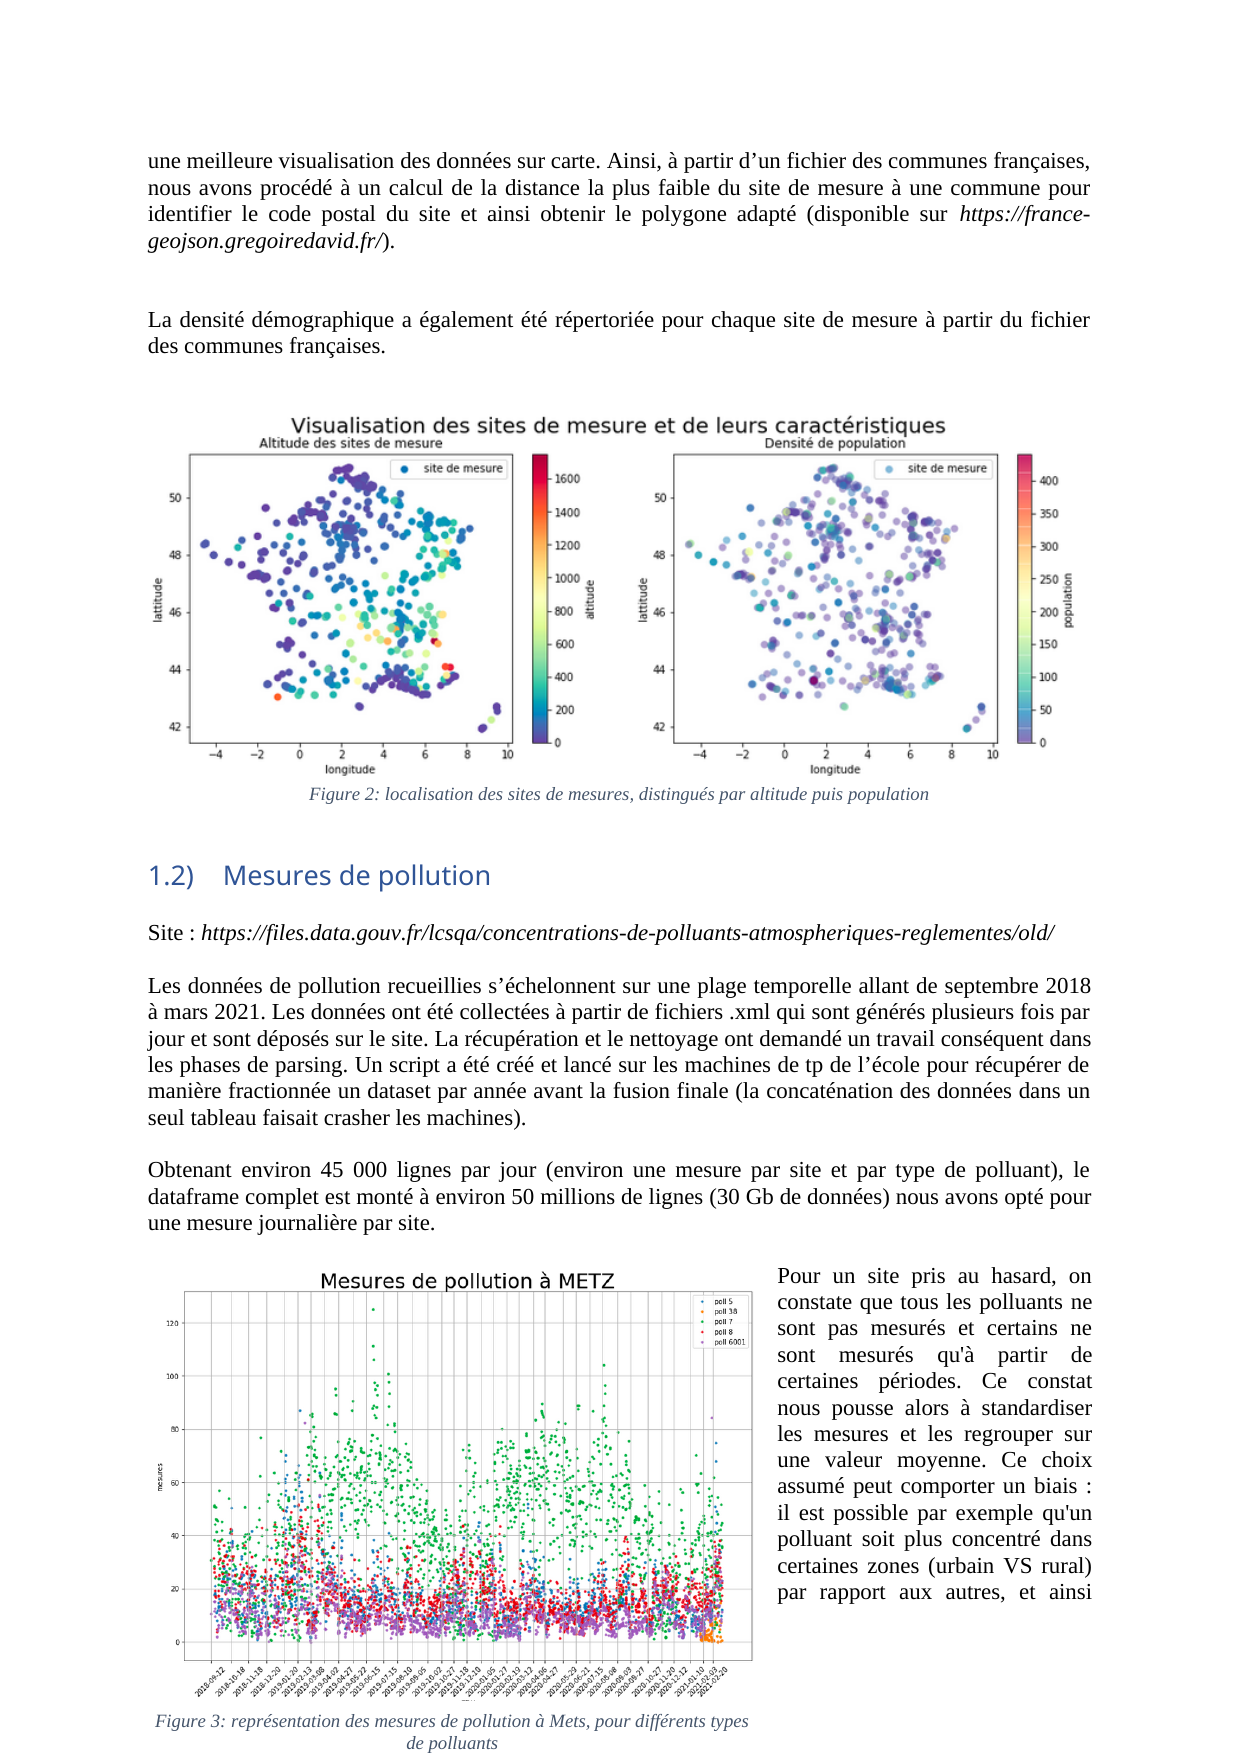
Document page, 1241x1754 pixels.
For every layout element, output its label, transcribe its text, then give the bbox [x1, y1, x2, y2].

picture [147, 411, 1093, 783]
text Site : https://files.data.gouv.fr/lcsqa/concentrations-de-polluants-atmospheriques-reglementes/old/ [148, 919, 1093, 946]
text La densité démographique a également été répertoriée pour chaque site de mesure à partir du fichier des communes françaises. [148, 306, 1093, 358]
text Les données de pollution recueillies s’échelonnent sur une plage temporelle allant de septembre 2018 à mars 2021. Les données ont été collectées à partir de fichiers .xml qui sont générés plusieurs fois par jour et sont déposés sur le site. La récupération et le nettoyage ont demandé un travail conséquent dans les phases de parsing. Un script a été créé et lancé sur les machines de tp de l’école pour récupérer de manière fractionnée un dataset par année avant la fusion finale (la concaténation des données dans un seul tableau faisait crasher les machines). [148, 972, 1093, 1130]
text Figure 2: localisation des sites de mesures, distingués par altitude puis population [148, 783, 1093, 804]
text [148, 1262, 1093, 1604]
picture [147, 1264, 759, 1701]
text Obtenant environ 45 000 lignes par jour (environ une mesure par site et par type de polluant), le dataframe complet est monté à environ 50 millions de lignes (30 Gb de données) nous avons opté pour une mesure journalière par site. [148, 1156, 1093, 1235]
subtitle Mesures de pollution [148, 856, 1093, 893]
